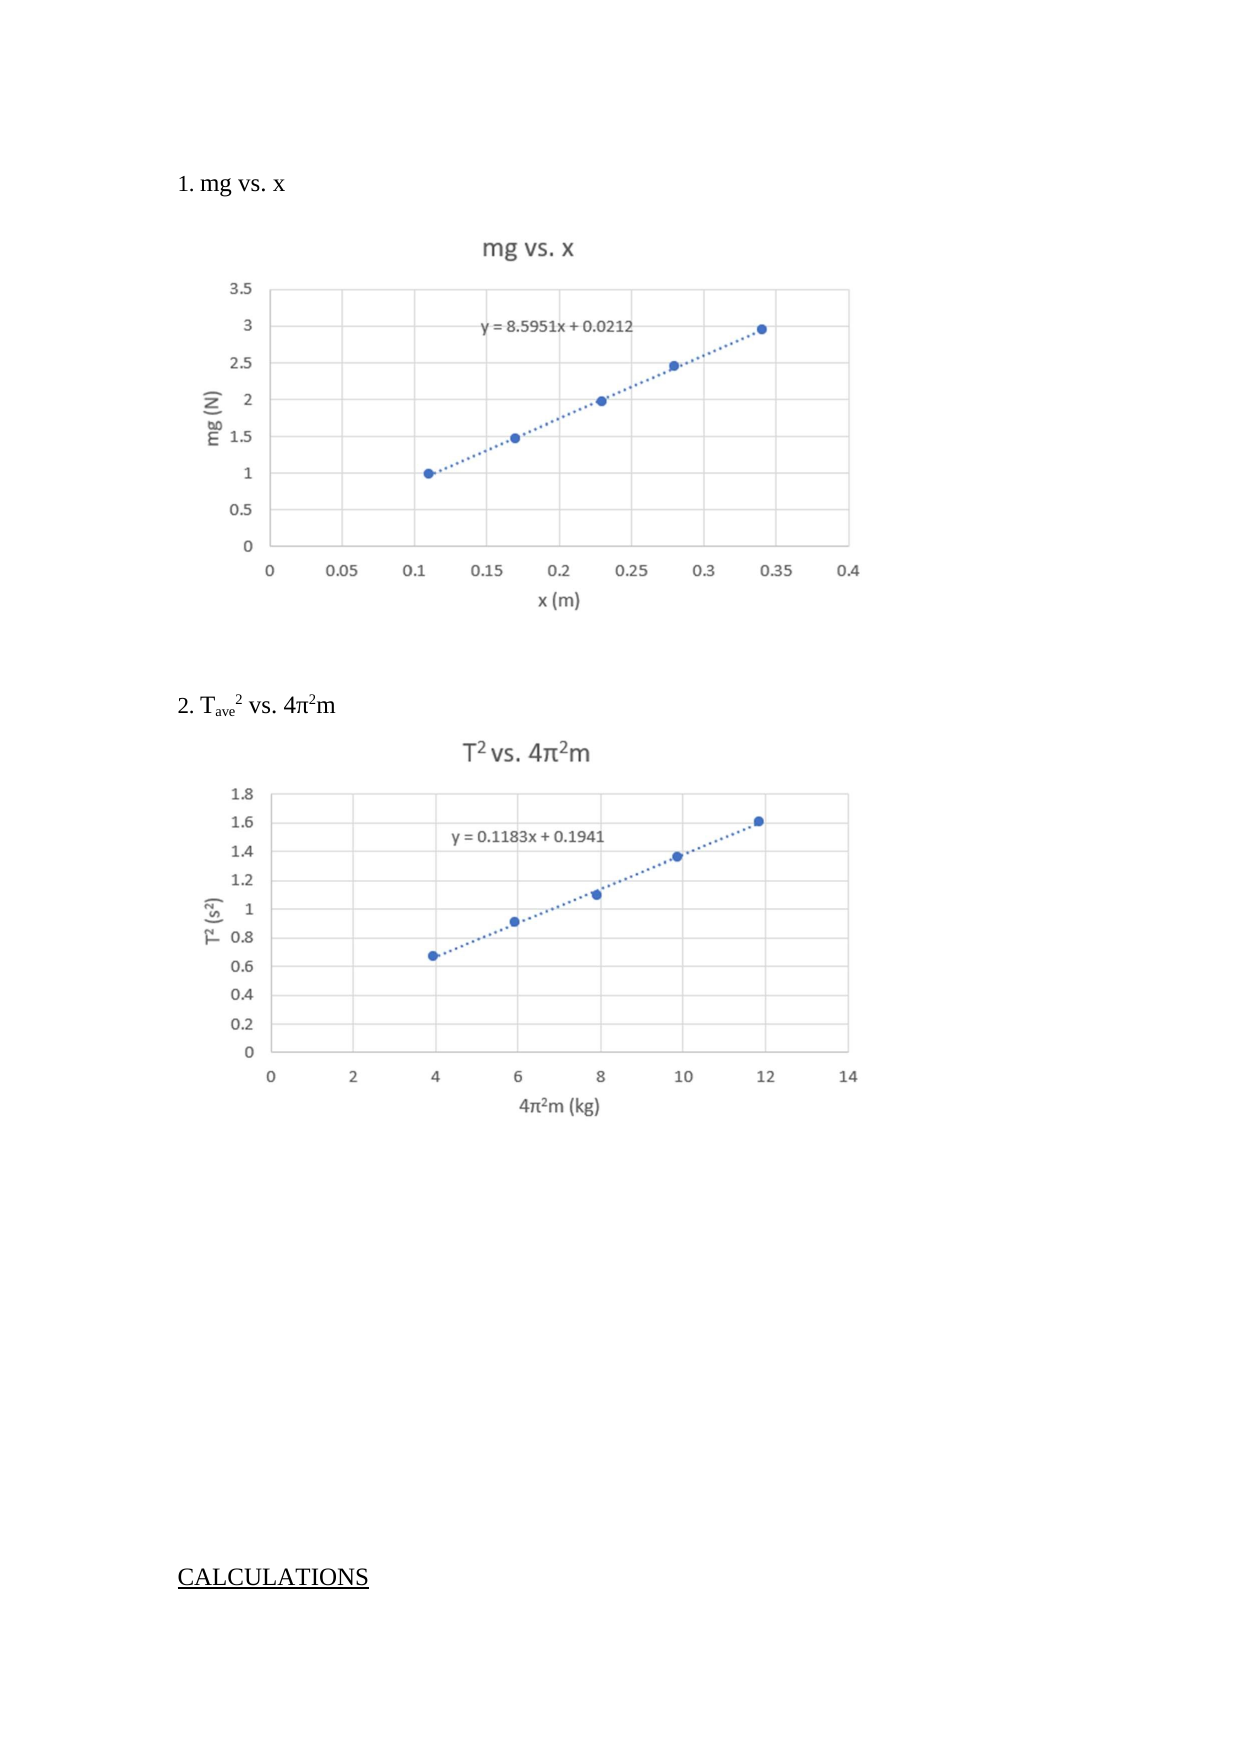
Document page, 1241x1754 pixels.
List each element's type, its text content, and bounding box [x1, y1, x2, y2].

picture [176, 723, 880, 1142]
picture [176, 215, 878, 634]
list Tave2 vs. 4π2m [177, 691, 1152, 719]
text CALCULATIONS [177, 1562, 1152, 1591]
list mg vs. x [177, 168, 1152, 197]
